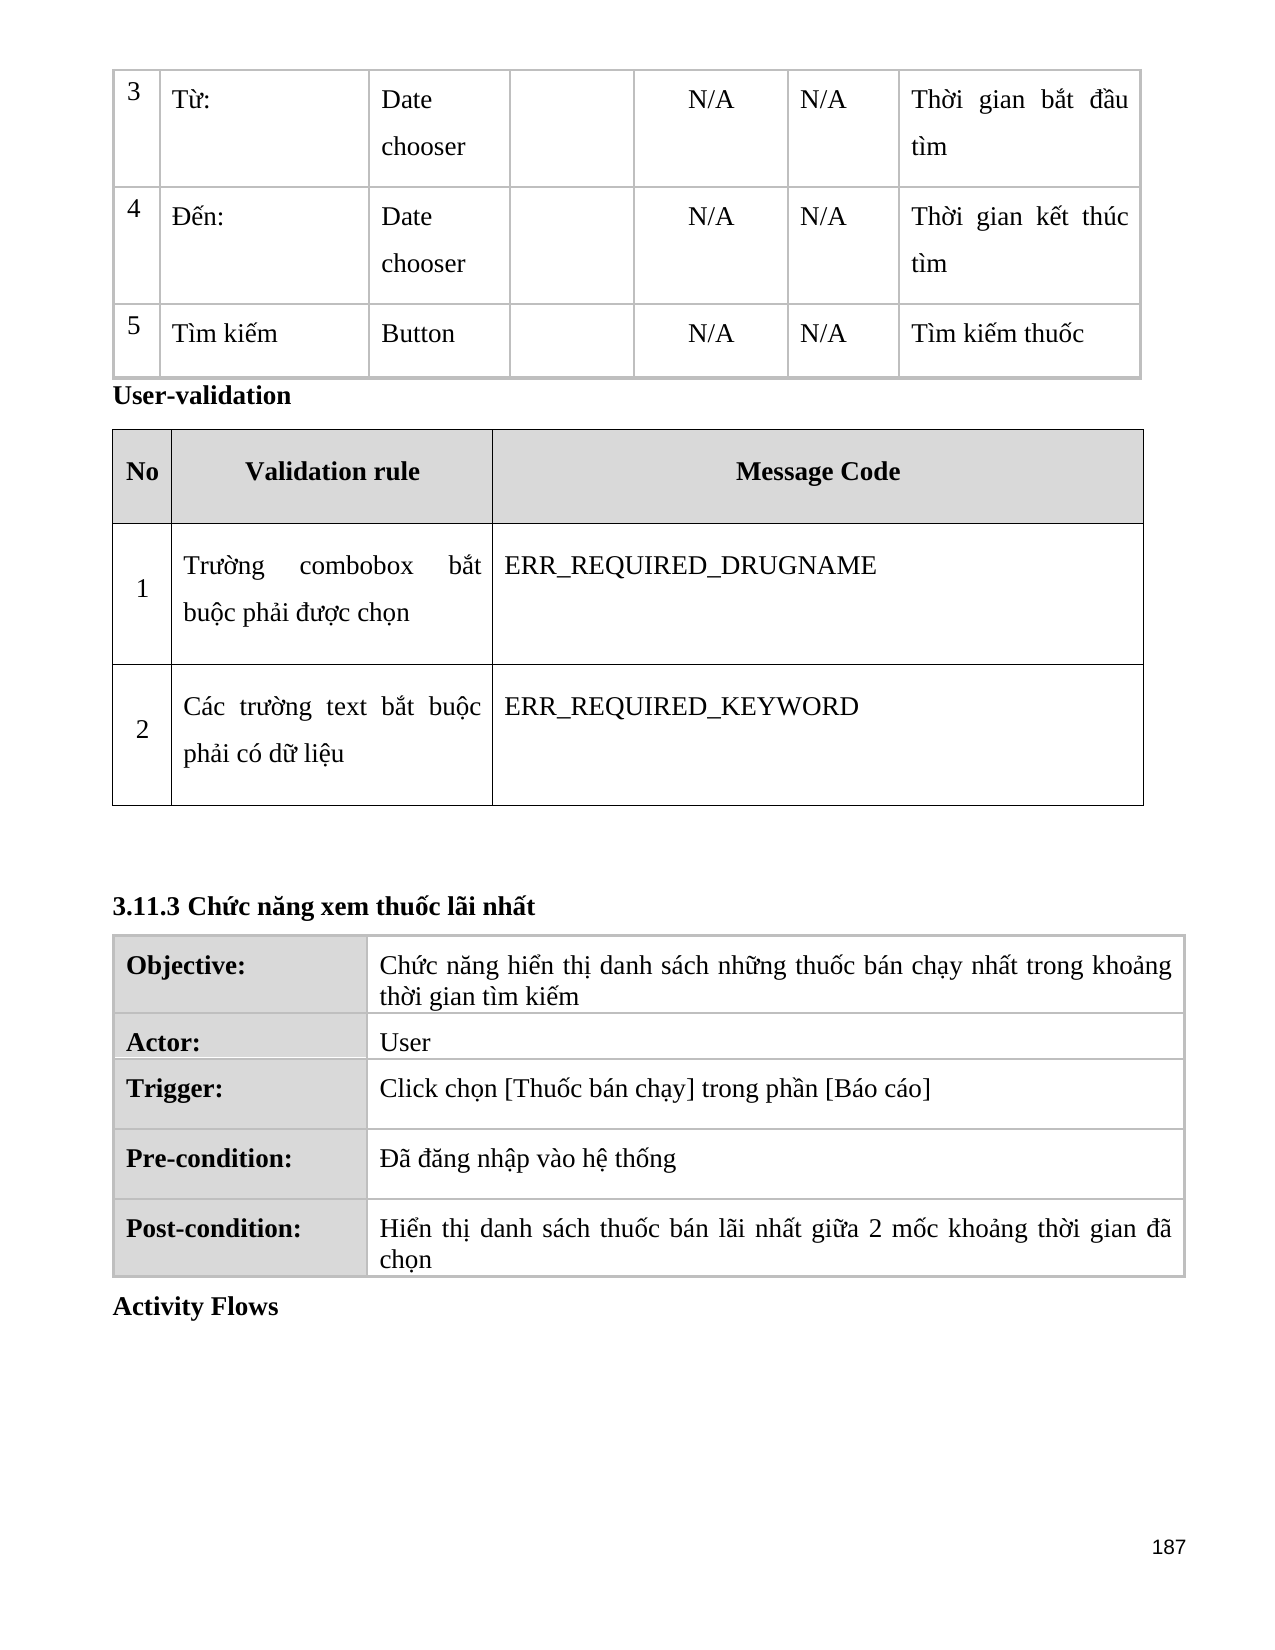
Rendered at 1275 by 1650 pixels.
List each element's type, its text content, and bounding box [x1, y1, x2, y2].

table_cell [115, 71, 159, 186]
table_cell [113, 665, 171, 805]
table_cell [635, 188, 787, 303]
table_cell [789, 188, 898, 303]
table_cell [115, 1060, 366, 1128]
subtitle Chức năng xem thuốc lãi nhất [112, 890, 1186, 921]
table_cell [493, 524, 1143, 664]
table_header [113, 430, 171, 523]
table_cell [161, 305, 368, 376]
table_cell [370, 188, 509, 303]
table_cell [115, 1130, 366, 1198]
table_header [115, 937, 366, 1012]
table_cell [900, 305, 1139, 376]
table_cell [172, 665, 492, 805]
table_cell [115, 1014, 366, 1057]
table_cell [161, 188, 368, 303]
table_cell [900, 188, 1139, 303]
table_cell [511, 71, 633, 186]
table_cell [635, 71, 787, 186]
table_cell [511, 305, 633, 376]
text Activity Flows [112, 1290, 1186, 1321]
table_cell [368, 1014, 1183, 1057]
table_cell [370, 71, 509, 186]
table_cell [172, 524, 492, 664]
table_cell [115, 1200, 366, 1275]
text User-validation [112, 379, 1186, 411]
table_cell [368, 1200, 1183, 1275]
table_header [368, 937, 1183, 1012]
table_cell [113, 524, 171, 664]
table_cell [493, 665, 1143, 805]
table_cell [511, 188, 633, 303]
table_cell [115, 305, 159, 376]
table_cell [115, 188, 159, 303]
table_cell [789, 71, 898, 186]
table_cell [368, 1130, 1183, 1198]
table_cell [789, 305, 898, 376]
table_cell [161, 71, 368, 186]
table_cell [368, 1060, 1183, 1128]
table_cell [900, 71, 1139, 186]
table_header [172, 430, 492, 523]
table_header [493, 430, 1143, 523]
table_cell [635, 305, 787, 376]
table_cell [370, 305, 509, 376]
